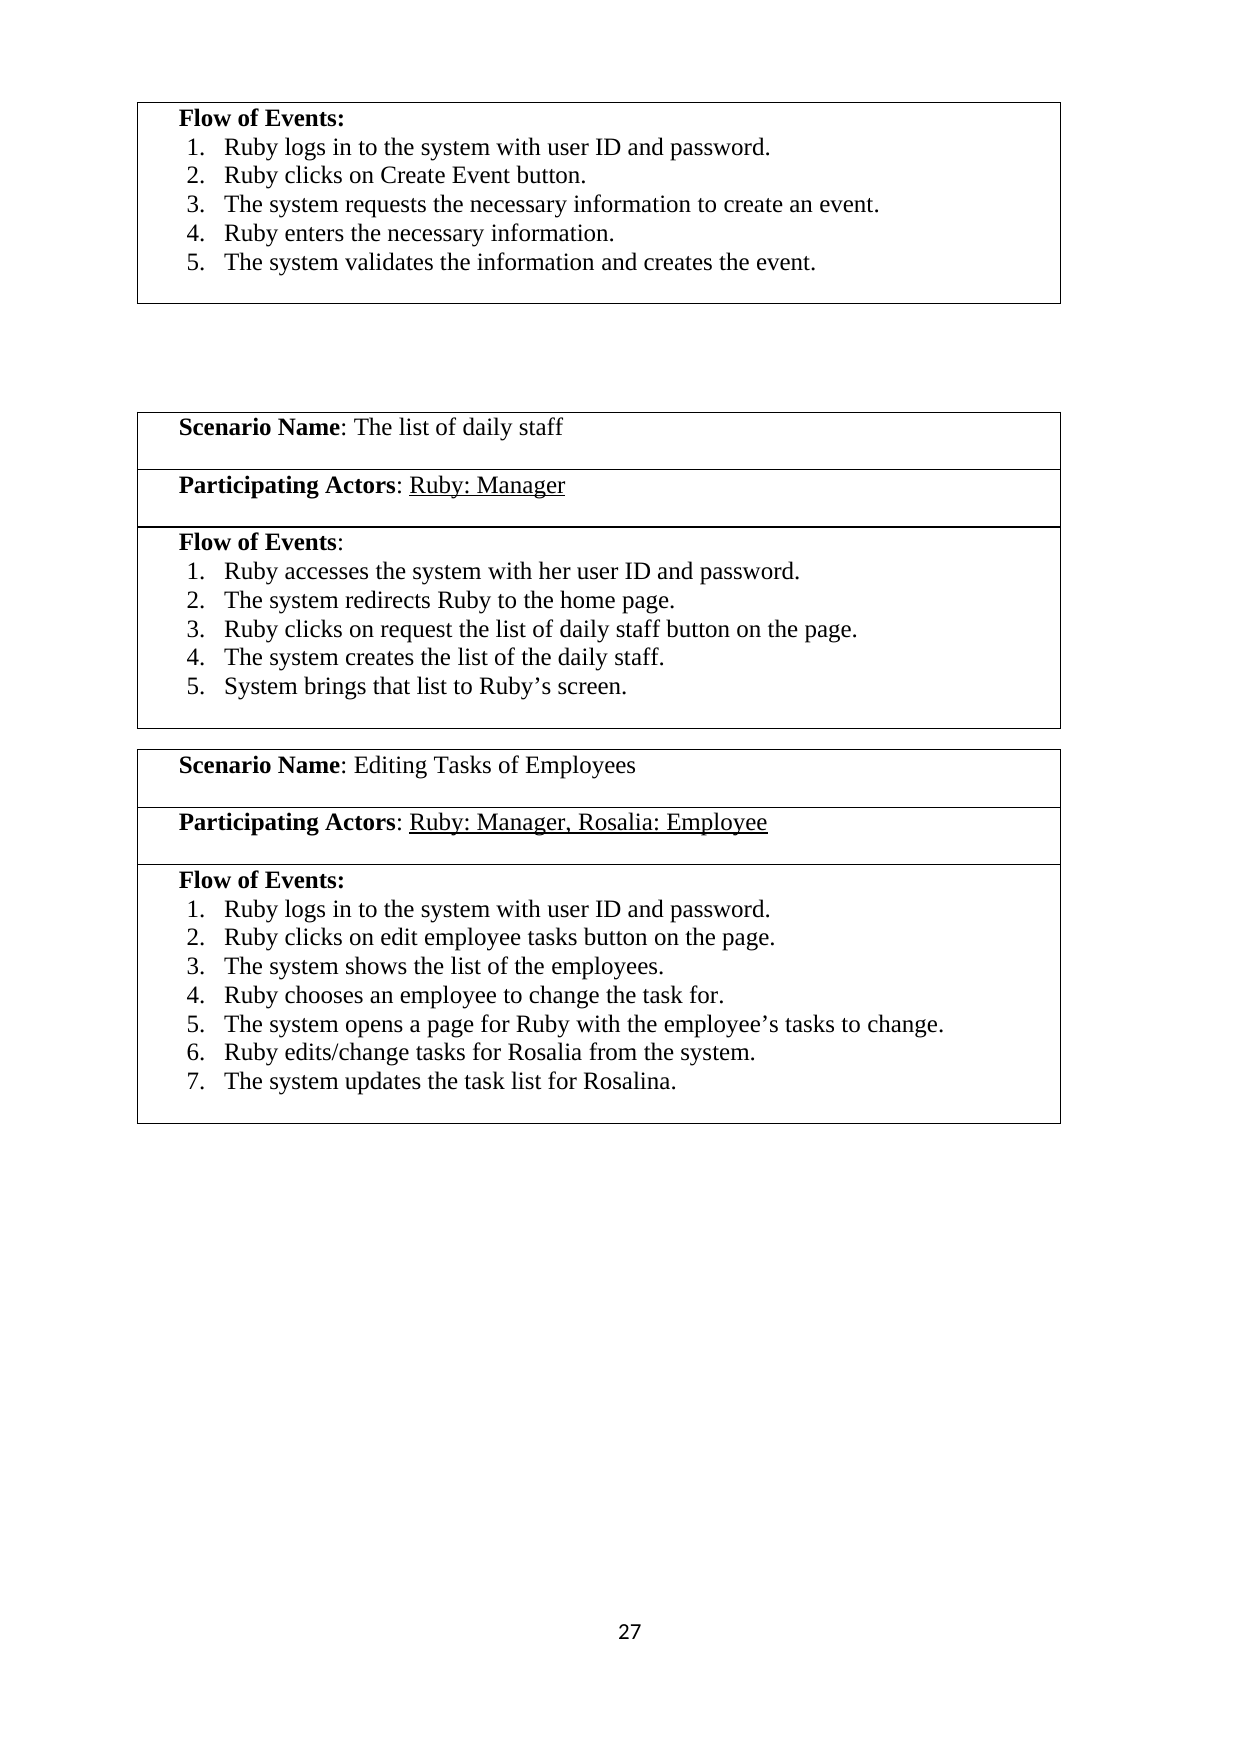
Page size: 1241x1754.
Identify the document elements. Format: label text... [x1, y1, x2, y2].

table_cell Participating Actors: Ruby: Manager [138, 470, 1060, 526]
table_cell Flow of Events: Ruby logs in to the system with user ID and password. Ruby clicks on Create Event button. The system requests the necessary information to create an event. Ruby enters the necessary information. The system validates the information and creates the event. [138, 103, 1060, 303]
table_cell Flow of Events: Ruby accesses the system with her user ID and password. The system redirects Ruby to the home page. Ruby clicks on request the list of daily staff button on the page. The system creates the list of the daily staff. System brings that list to Ruby’s screen. [138, 528, 1060, 728]
table_header Scenario Name: The list of daily staff [138, 413, 1060, 469]
table_cell Participating Actors: Ruby: Manager, Rosalia: Employee [138, 808, 1060, 864]
table_cell Flow of Events: Ruby logs in to the system with user ID and password. Ruby clicks on edit employee tasks button on the page. The system shows the list of the employees. Ruby chooses an employee to change the task for. The system opens a page for Ruby with the employee’s tasks to change. Ruby edits/change tasks for Rosalia from the system. The system updates the task list for Rosalina. [138, 865, 1060, 1123]
table_header Scenario Name: Editing Tasks of Employees [138, 750, 1060, 807]
